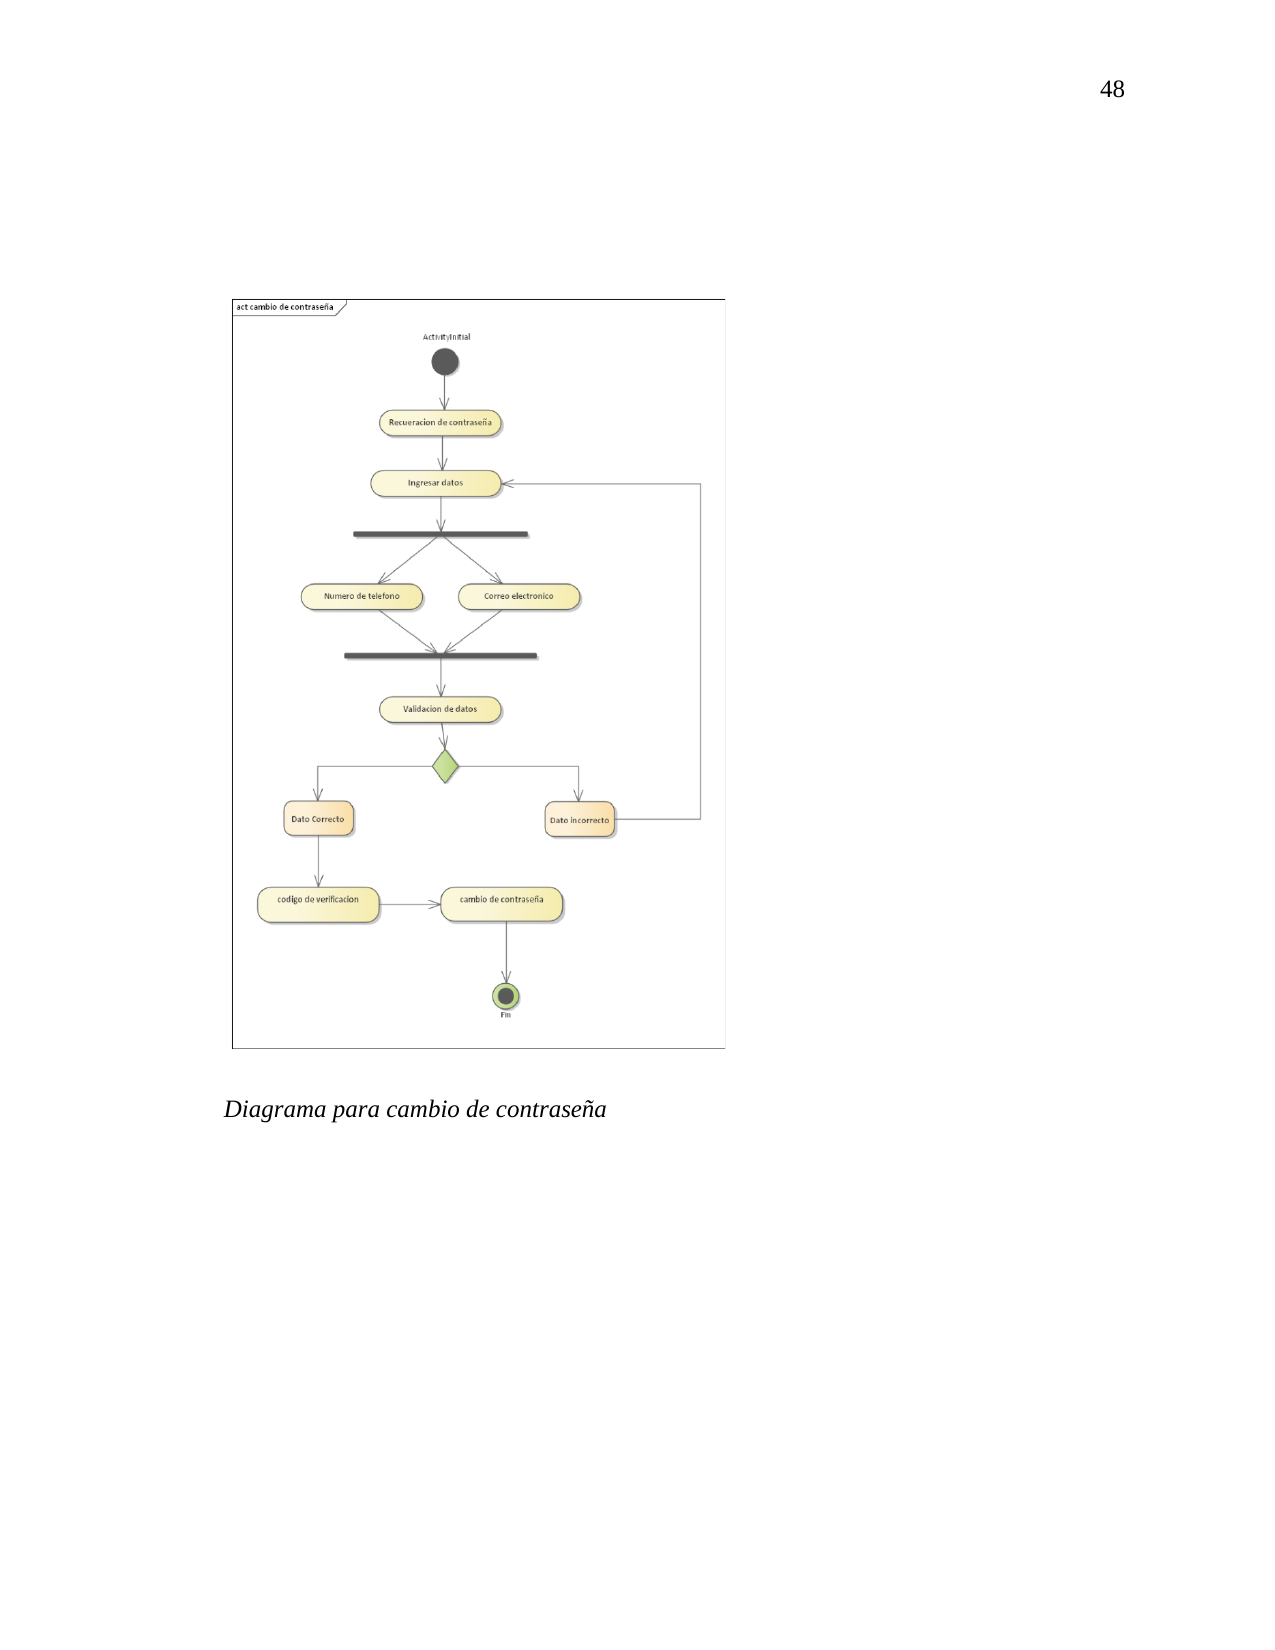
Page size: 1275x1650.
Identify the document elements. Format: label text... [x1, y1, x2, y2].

text Diagrama para cambio de contraseña [150, 1094, 1125, 1122]
picture [231, 298, 725, 1049]
